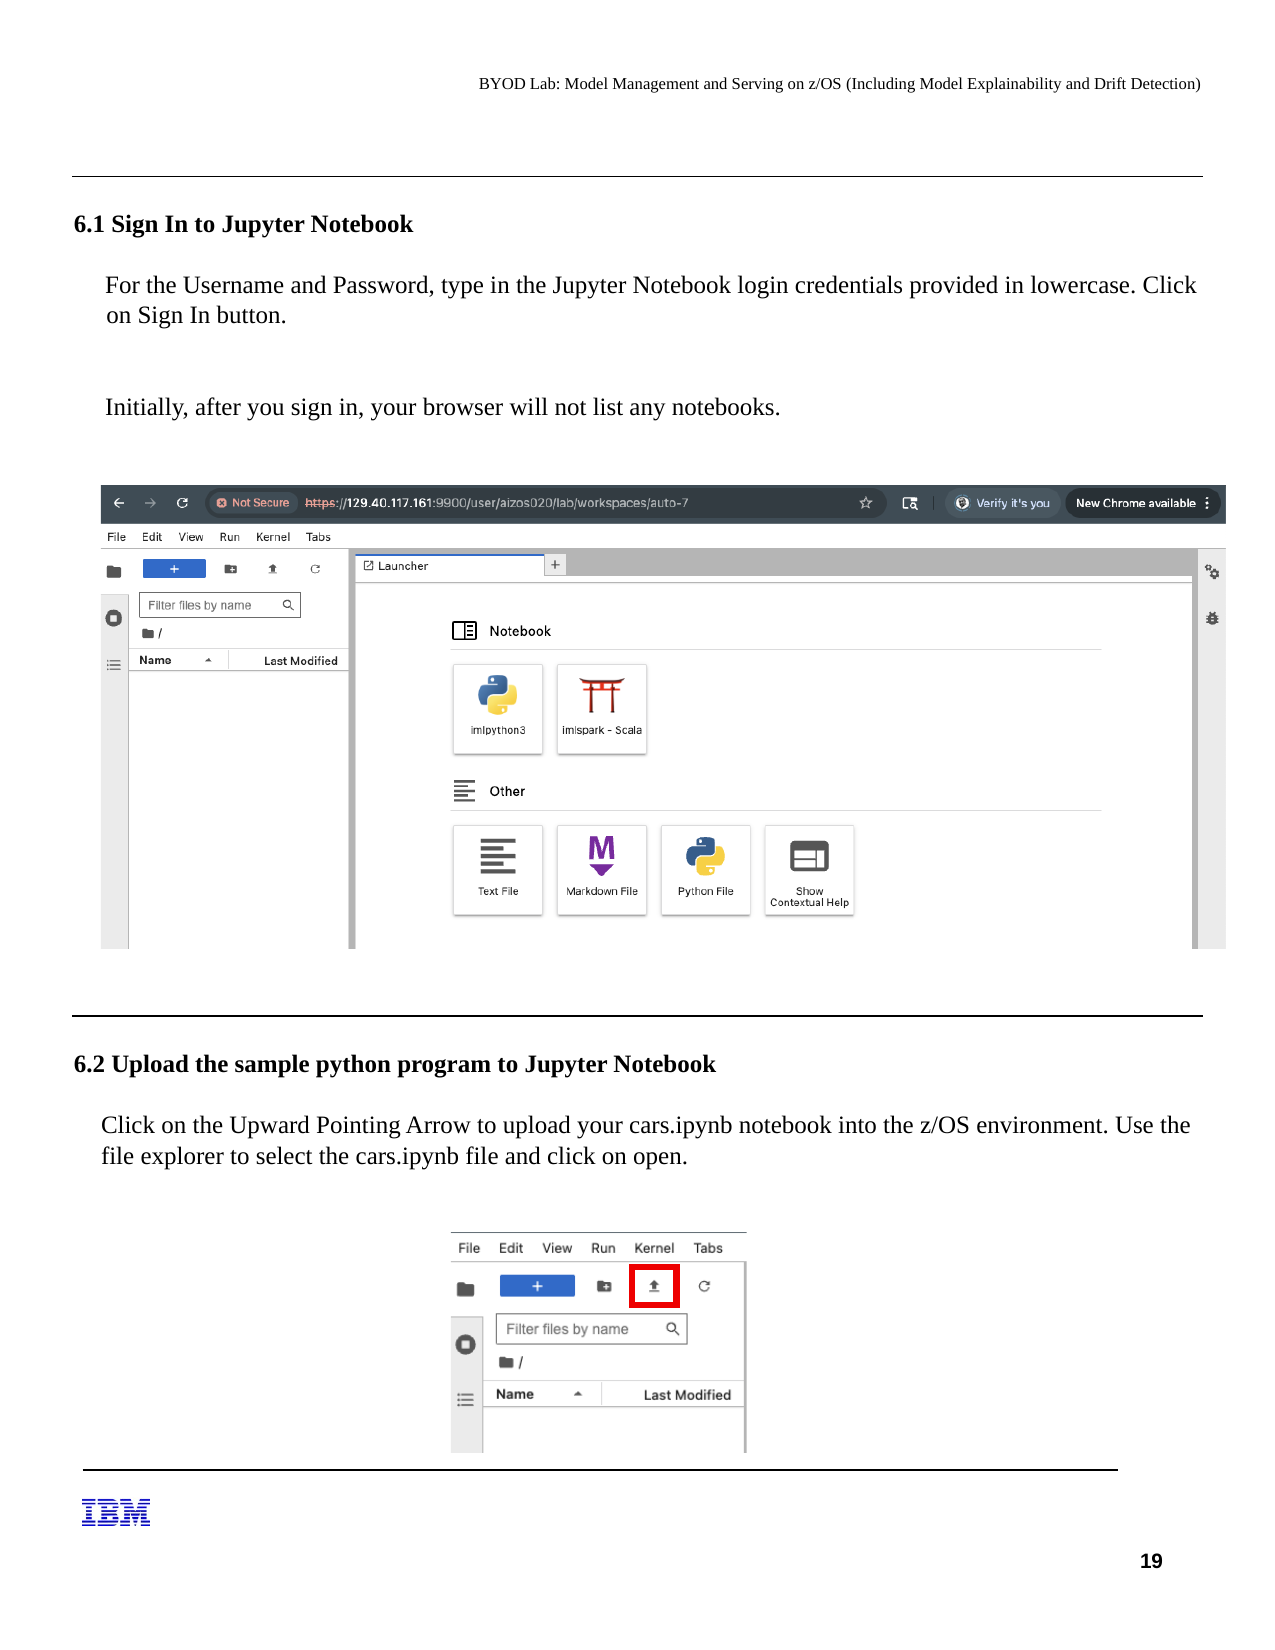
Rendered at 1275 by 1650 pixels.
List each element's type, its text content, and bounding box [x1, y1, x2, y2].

text Initially, after you sign in, your browser will not list any notebooks. [105, 392, 1200, 421]
subtitle 6.2 Upload the sample python program to Jupyter Notebook [73, 1049, 1200, 1078]
picture [450, 1232, 747, 1453]
picture [100, 485, 1226, 949]
text For the Username and Password, type in the Jupyter Notebook login credentials provided in lowercase. Click on Sign In button. [105, 270, 1200, 329]
subtitle 6.1 Sign In to Jupyter Notebook [73, 209, 1200, 238]
text Click on the Upward Pointing Arrow to upload your cars.ipynb notebook into the z/OS environment. Use the file explorer to select the cars.ipynb file and click on open. [101, 1110, 1200, 1170]
picture [82, 1485, 150, 1526]
